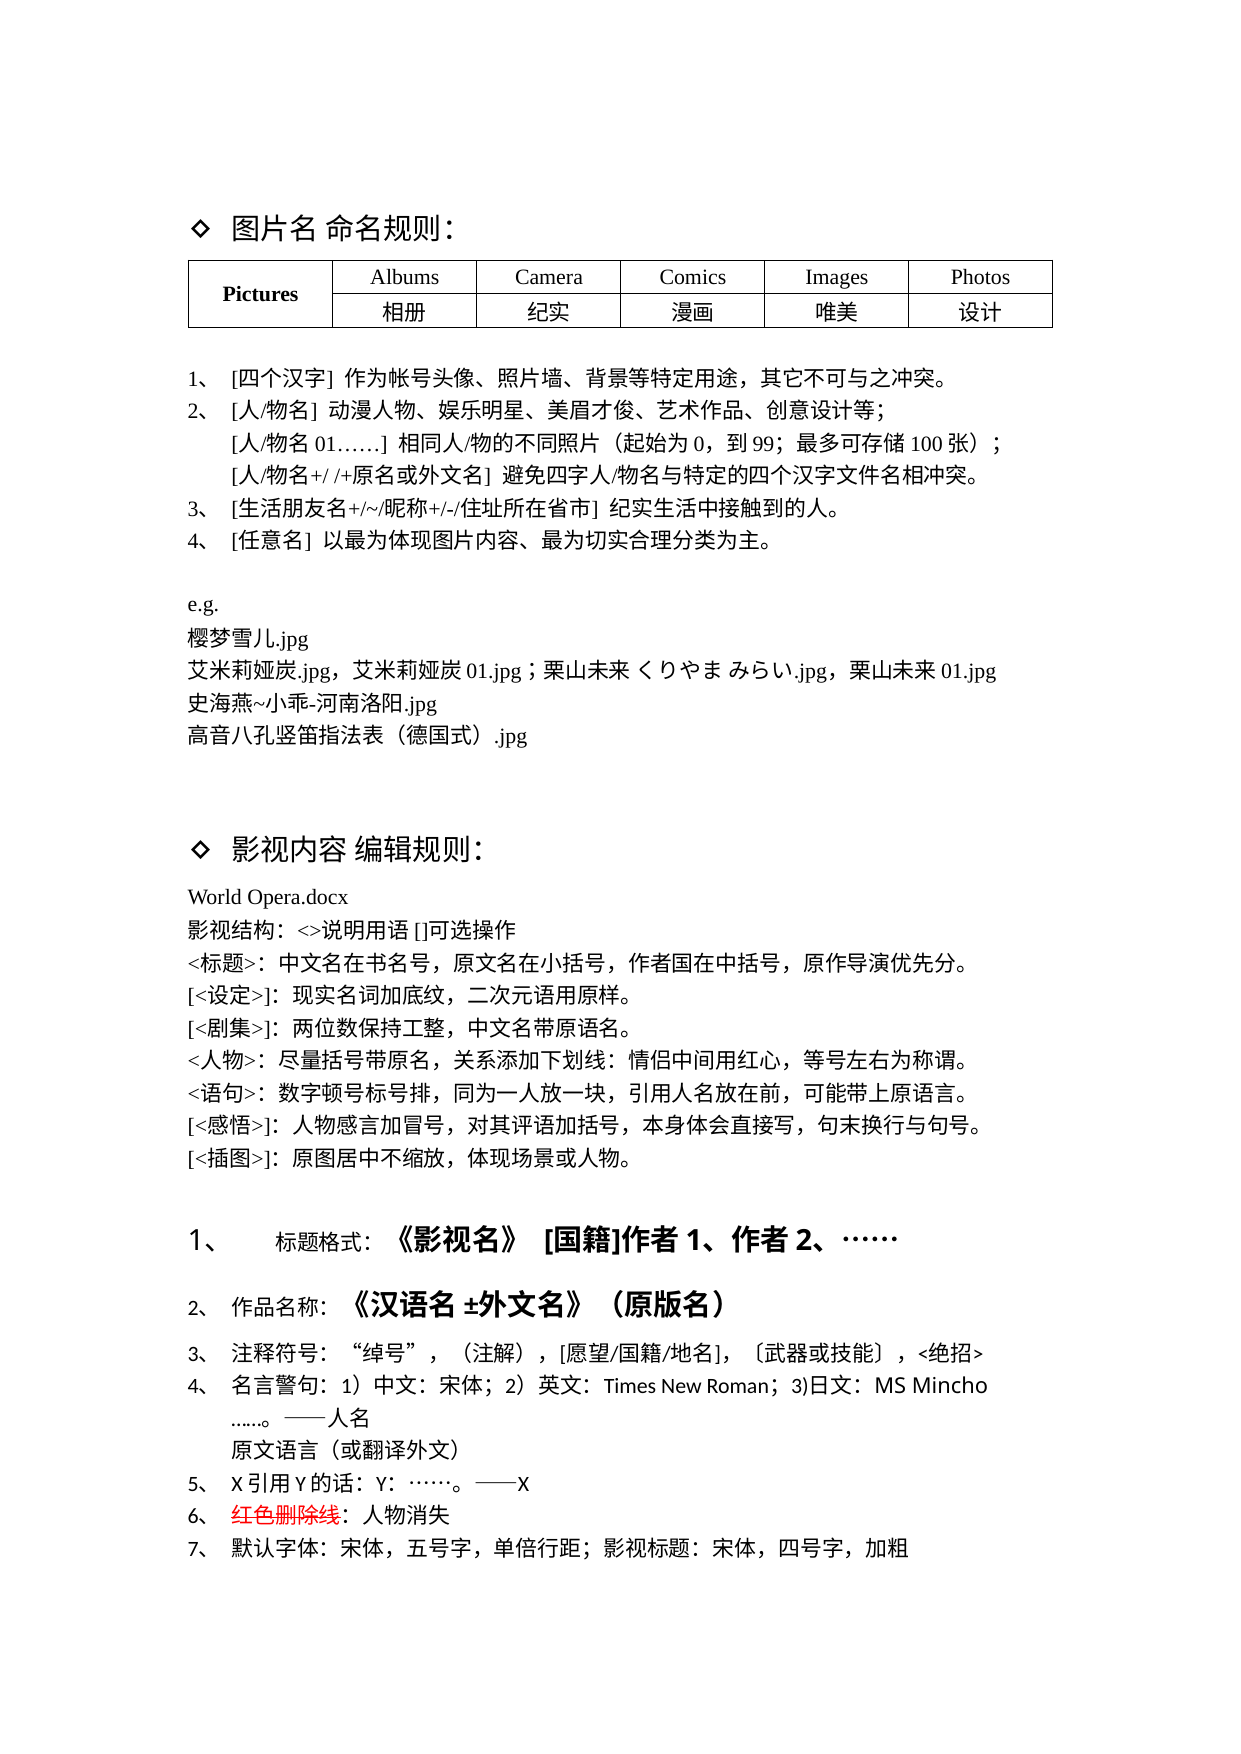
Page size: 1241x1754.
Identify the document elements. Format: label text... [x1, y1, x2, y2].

list X引用Y的话：Y：……。——X [187, 1465, 1053, 1498]
table_header Albums [333, 261, 476, 293]
table_cell 设计 [909, 294, 1052, 327]
text ……。——人名 [231, 1400, 1053, 1433]
list 默认字体：宋体，五号字，单倍行距；影视标题：宋体，四号字，加粗 [187, 1530, 1053, 1563]
list [任意名] 以最为体现图片内容、最为切实合理分类为主。 [187, 523, 1053, 555]
list [四个汉字] 作为帐号头像、照片墙、背景等特定用途，其它不可与之冲突。 [187, 360, 1053, 393]
list [人/物名+/ /+原名或外文名] 避免四字人/物名与特定的四个汉字文件名相冲突。 [231, 458, 1053, 490]
table_header Images [765, 261, 908, 293]
text <标题>：中文名在书名号，原文名在小括号，作者国在中括号，原作导演优先分。 [187, 945, 1053, 978]
text [<剧集>]：两位数保持工整，中文名带原语名。 [187, 1010, 1053, 1043]
list 图片名 命名规则： [187, 194, 1053, 259]
list [人/物名01……] 相同人/物的不同照片（起始为0，到99；最多可存储100张）； [231, 425, 1053, 458]
list [人/物名] 动漫人物、娱乐明星、美眉才俊、艺术作品、创意设计等； [187, 393, 1053, 425]
table_cell 唯美 [765, 294, 908, 327]
text e.g. [187, 588, 1053, 620]
text World Opera.docx [187, 880, 1053, 913]
text 艾米莉娅炭.jpg，艾米莉娅炭01.jpg；栗山未来 くりやま みらい.jpg，栗山未来01.jpg [187, 653, 1053, 685]
text 樱梦雪儿.jpg [187, 620, 1053, 653]
table_cell 相册 [333, 294, 476, 327]
text <人物>：尽量括号带原名，关系添加下划线：情侣中间用红心，等号左右为称谓。 [187, 1043, 1053, 1075]
table_header Photos [909, 261, 1052, 293]
text [<插图>]：原图居中不缩放，体现场景或人物。 [187, 1140, 1053, 1173]
list 影视内容 编辑规则： [187, 815, 1053, 880]
text 原文语言（或翻译外文） [187, 1433, 1053, 1465]
list 名言警句：1）中文：宋体；2）英文：Times New Roman；3)日文：MS Mincho [187, 1368, 1053, 1400]
table_cell 纪实 [477, 294, 620, 327]
list 标题格式：《影视名》 [国籍]作者1、作者2、…… [187, 1205, 1053, 1270]
text [<设定>]：现实名词加底纹，二次元语用原样。 [187, 978, 1053, 1010]
text [<感悟>]：人物感言加冒号，对其评语加括号，本身体会直接写，句末换行与句号。 [187, 1108, 1053, 1140]
list 作品名称：《汉语名 ±外文名》（原版名） [187, 1270, 1053, 1335]
text 高音八孔竖笛指法表（德国式）.jpg [187, 718, 1053, 750]
table_cell 漫画 [621, 294, 764, 327]
table_header Camera [477, 261, 620, 293]
text 史海燕~小乖-河南洛阳.jpg [187, 685, 1053, 718]
text <语句>：数字顿号标号排，同为一人放一块，引用人名放在前，可能带上原语言。 [187, 1075, 1053, 1108]
list 注释符号：“绰号”，（注解），[愿望/国籍/地名]，〔武器或技能〕，<绝招> [187, 1335, 1053, 1368]
table_header Comics [621, 261, 764, 293]
text 影视结构：<>说明用语 []可选操作 [187, 913, 1053, 945]
list [生活朋友名+/~/昵称+/-/住址所在省市] 纪实生活中接触到的人。 [187, 490, 1053, 523]
list 红色删除线：人物消失 [187, 1498, 1053, 1530]
table_header Pictures [189, 261, 332, 327]
